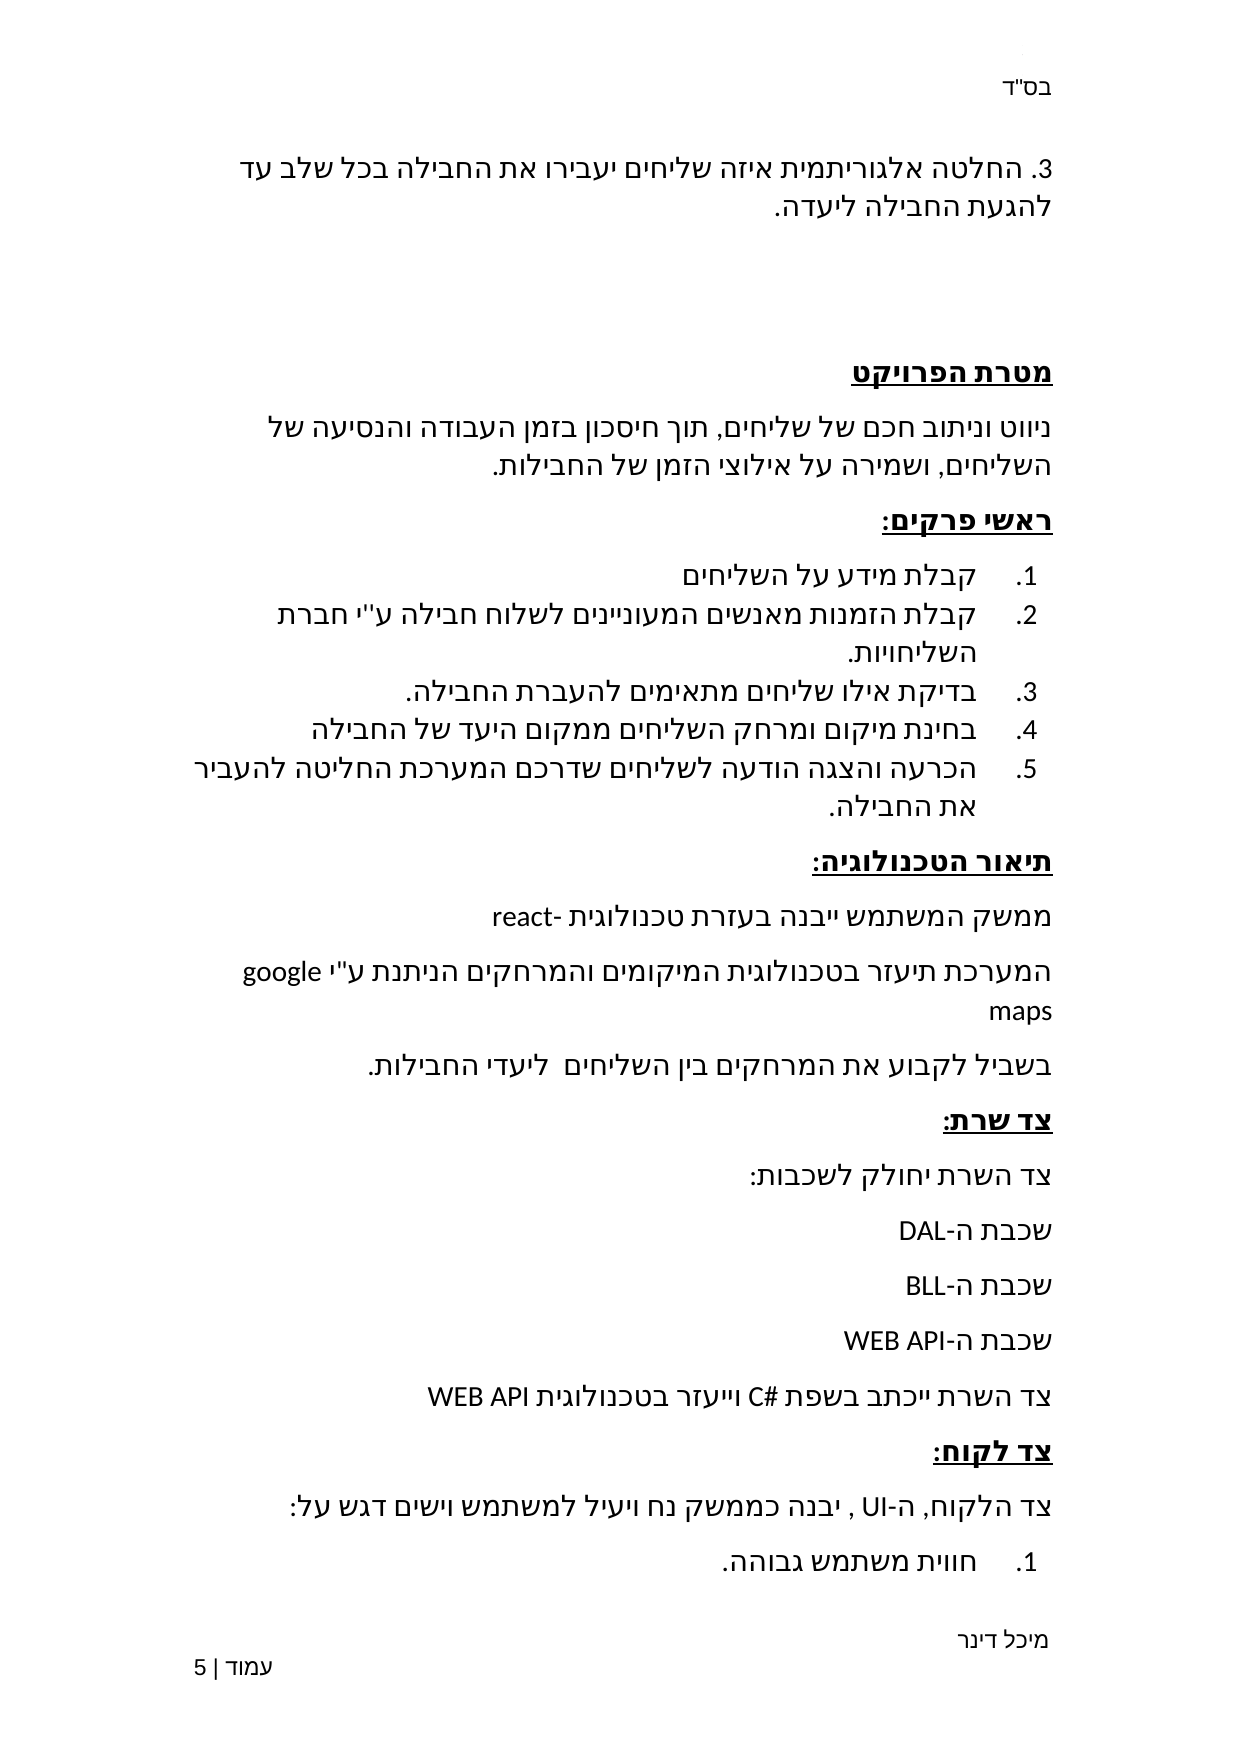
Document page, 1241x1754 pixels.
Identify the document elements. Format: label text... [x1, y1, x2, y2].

text ניווט וניתוב חכם של שליחים, תוך חיסכון בזמן העבודה והנסיעה של השליחים, ושמירה על אילוצי הזמן של החבילות. [187, 409, 1053, 483]
text מטרת הפרויקט [187, 354, 1053, 389]
text צד שרת: [187, 1102, 1053, 1138]
text תיאור הטכנולוגיה: [187, 843, 1053, 879]
text צד השרת ייכתב בשפת #C וייעזר בטכנולוגית WEB API [187, 1378, 1053, 1413]
text 3. החלטה אלגוריתמית איזה שליחים יעבירו את החבילה בכל שלב עד להגעת החבילה ליעדה. [187, 150, 1053, 224]
text ראשי פרקים: [187, 502, 1053, 538]
text שכבת ה-WEB API [187, 1322, 1053, 1358]
list קבלת הזמנות מאנשים המעוניינים לשלוח חבילה ע''י חברת השליחויות. [187, 596, 1015, 670]
list קבלת מידע על השליחים [187, 557, 1015, 593]
text בשביל לקבוע את המרחקים בין השליחים ליעדי החבילות. [187, 1047, 1053, 1083]
list הכרעה והצגה הודעה לשליחים שדרכם המערכת החליטה להעביר את החבילה. [187, 750, 1015, 824]
text ממשק המשתמש ייבנה בעזרת טכנולוגית -react [187, 898, 1053, 934]
list בחינת מיקום ומרחק השליחים ממקום היעד של החבילה [187, 711, 1015, 747]
text שכבת ה-DAL [187, 1212, 1053, 1248]
text צד לקוח: [187, 1433, 1053, 1468]
text שכבת ה-BLL [187, 1267, 1053, 1303]
text צד השרת יחולק לשכבות: [187, 1157, 1053, 1193]
list חווית משתמש גבוהה. [187, 1543, 1015, 1578]
list בדיקת אילו שליחים מתאימים להעברת החבילה. [187, 673, 1015, 708]
text צד הלקוח, ה-UI , יבנה כממשק נח ויעיל למשתמש וישים דגש על: [187, 1488, 1053, 1523]
text המערכת תיעזר בטכנולוגית המיקומים והמרחקים הניתנת ע"י google maps [187, 953, 1053, 1027]
